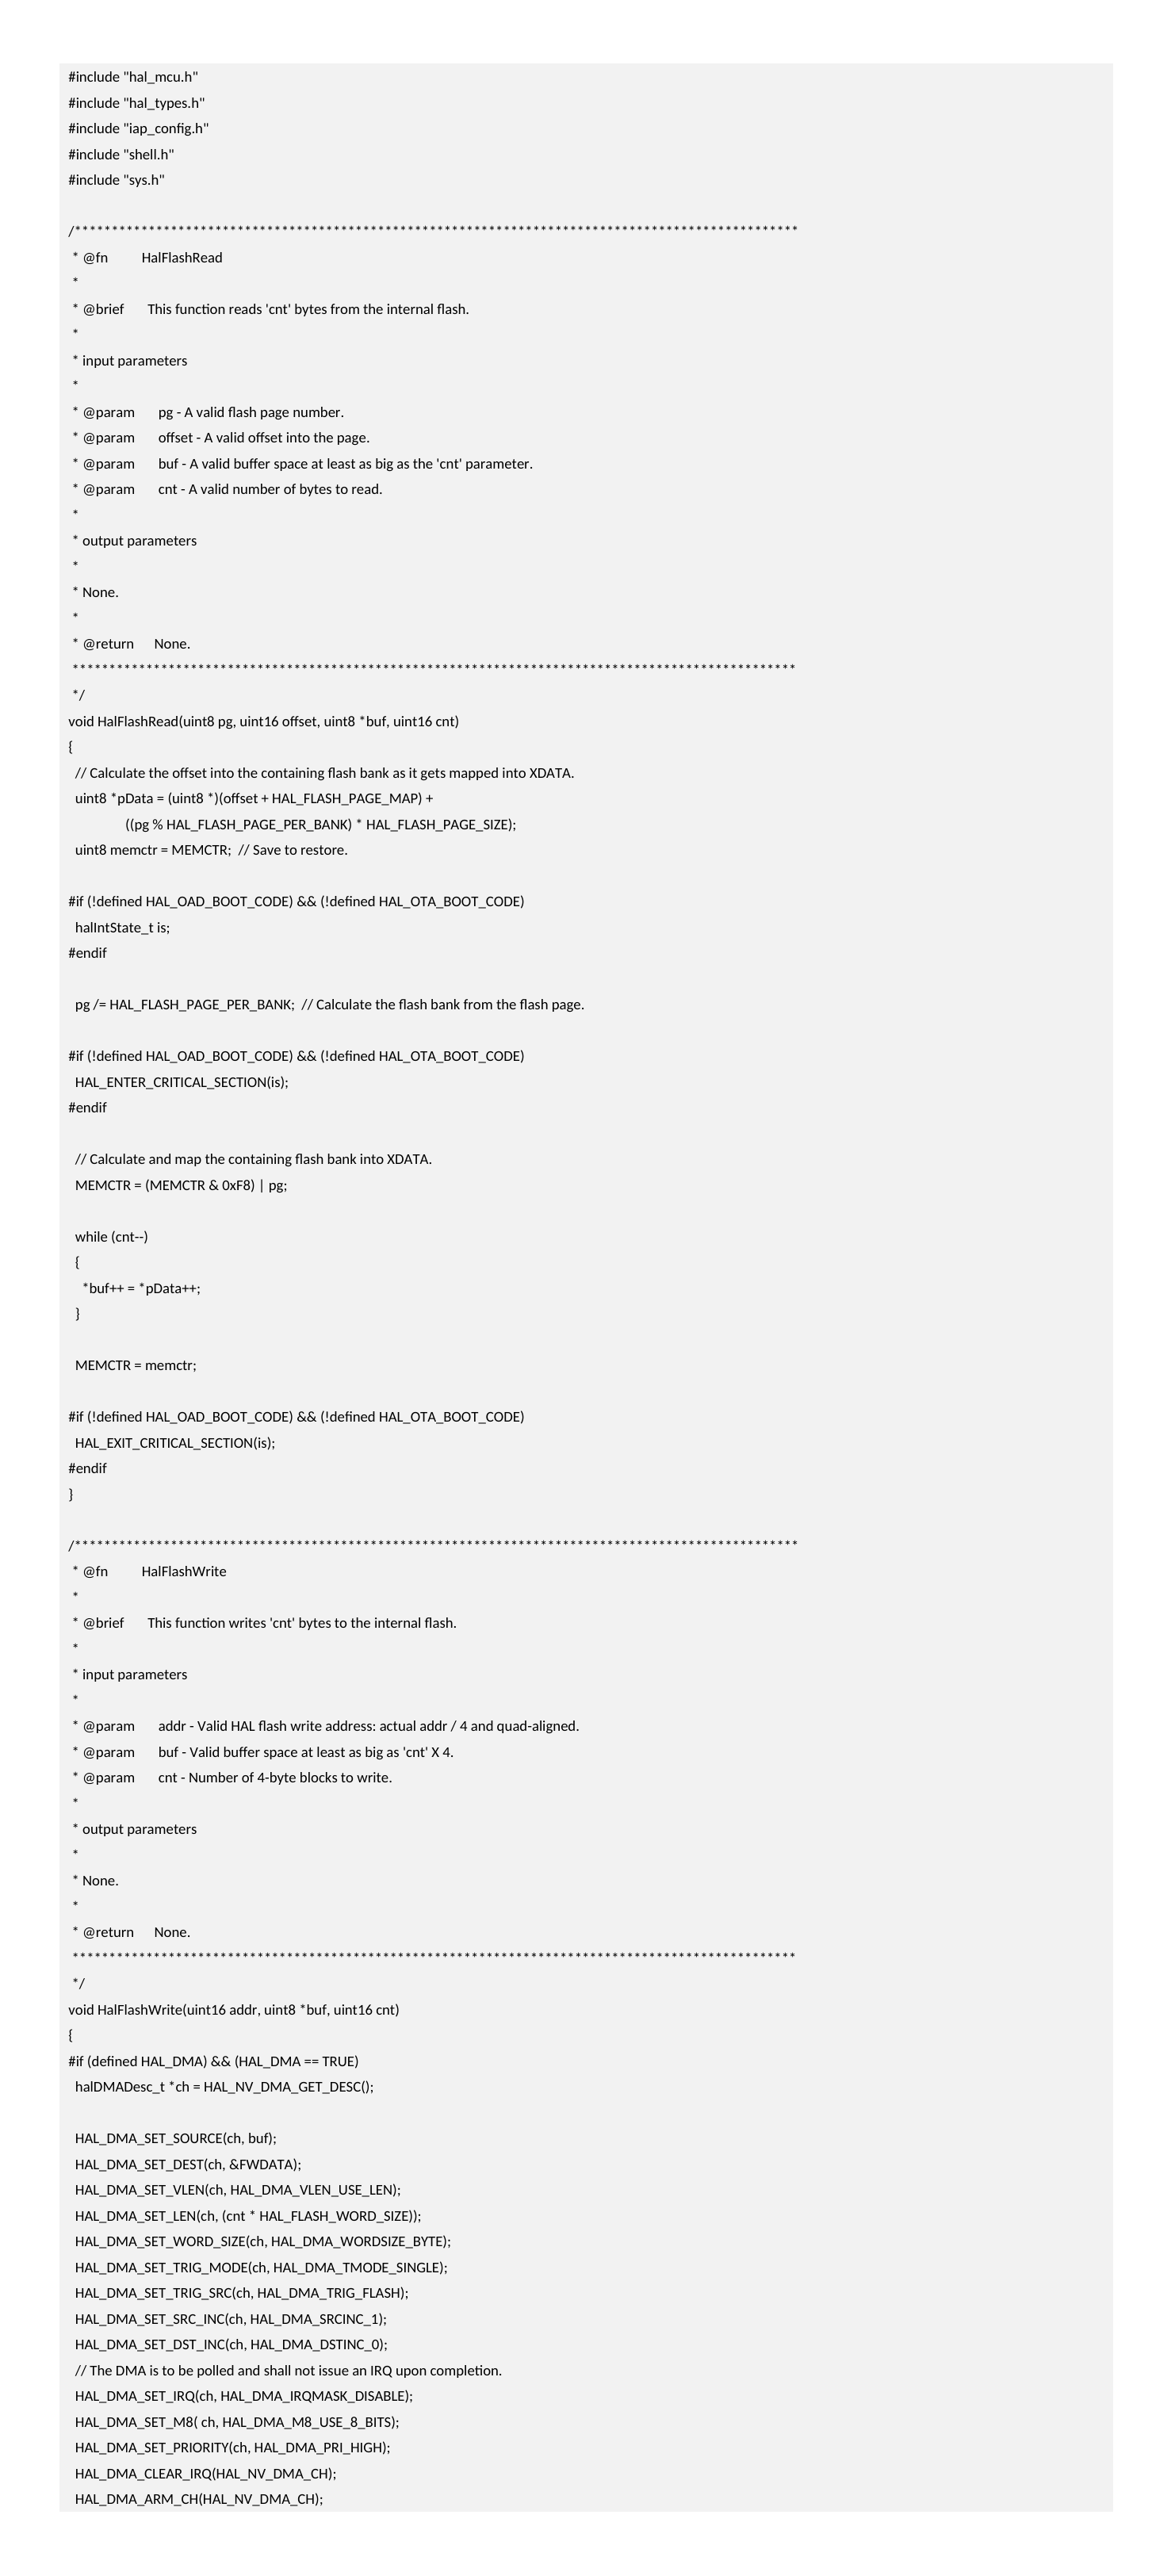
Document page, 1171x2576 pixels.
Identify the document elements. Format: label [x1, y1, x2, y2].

table_header [59, 63, 1113, 2512]
